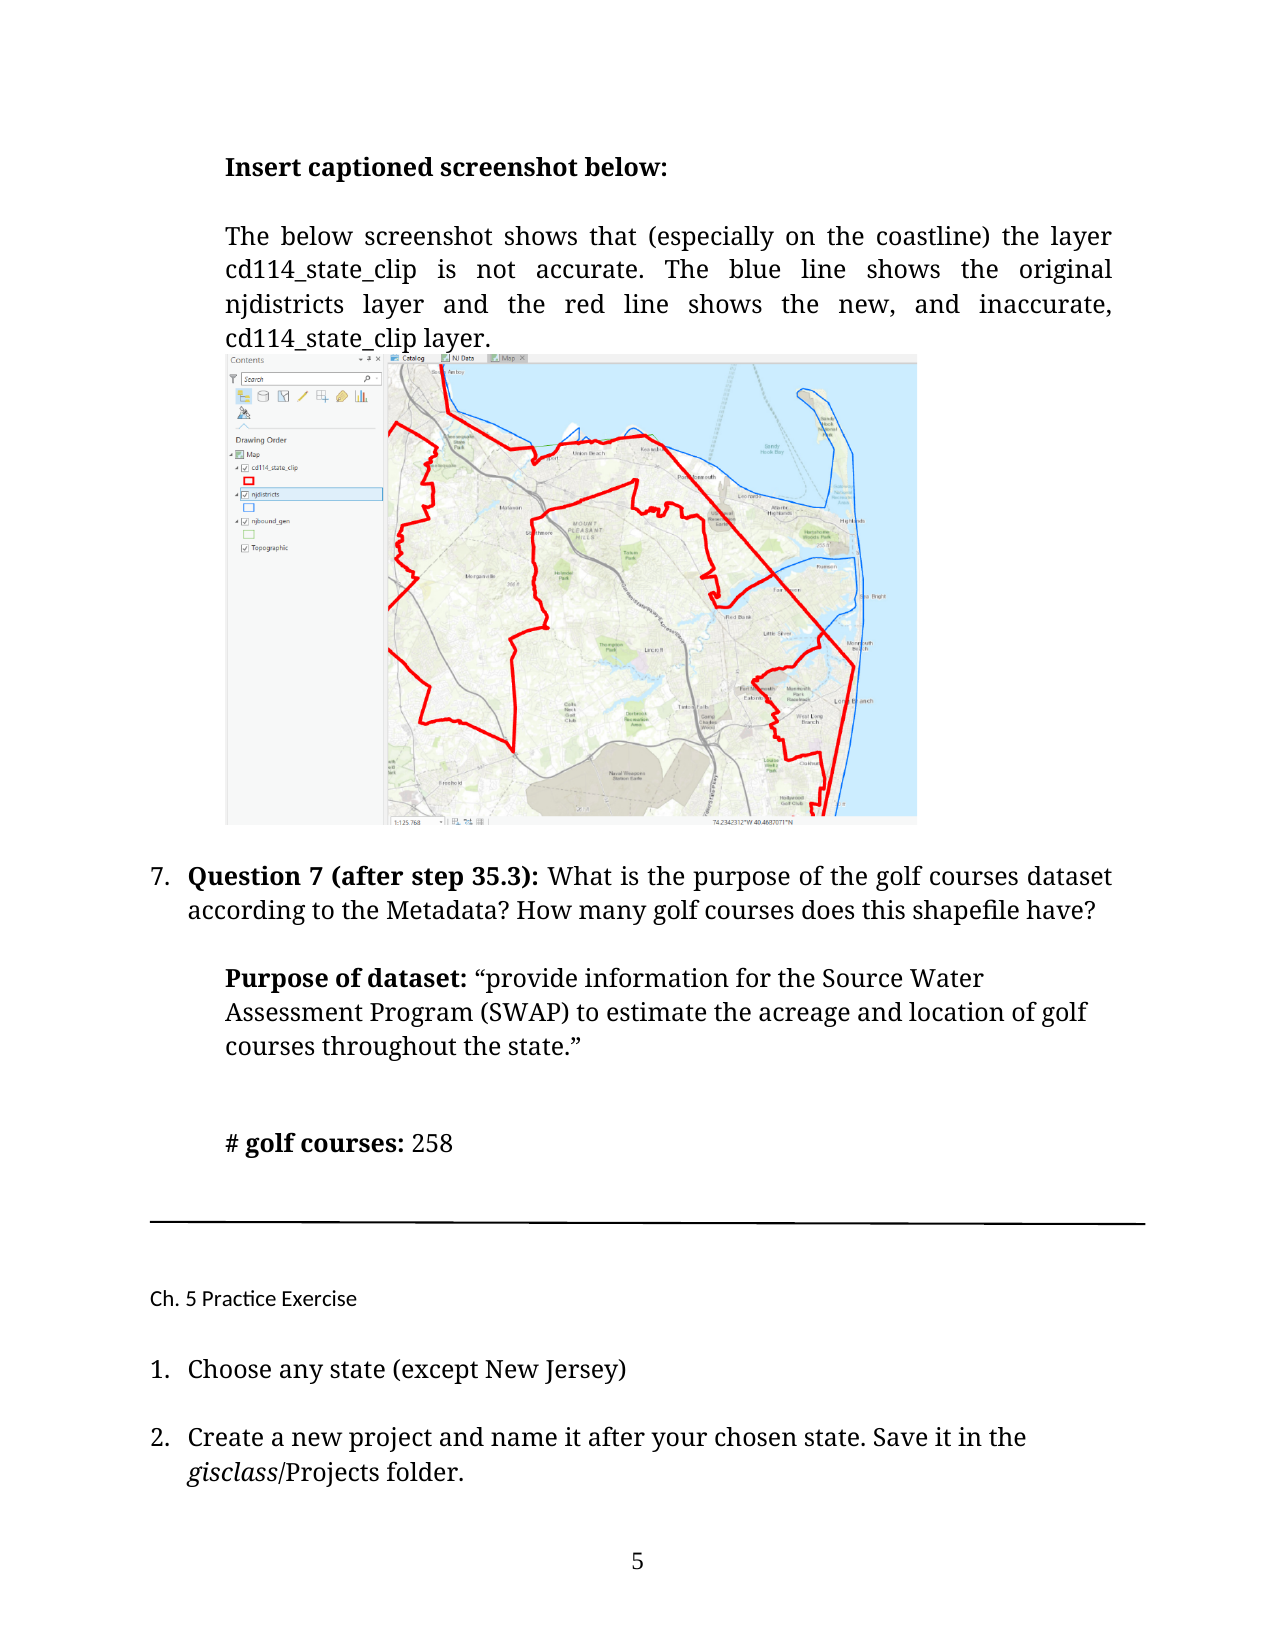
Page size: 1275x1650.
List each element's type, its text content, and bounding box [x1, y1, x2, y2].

text # golf courses: 258 [150, 1125, 1125, 1159]
list Choose any state (except New Jersey) [150, 1352, 1113, 1386]
list Question 7 (after step 35.3): What is the purpose of the golf courses dataset according to the Metadata? How many golf courses does this shapefile have? [150, 859, 1113, 927]
text The below screenshot shows that (especially on the coastline) the layer cd114_state_clip is not accurate. The blue line shows the original njdistricts layer and the red line shows the new, and inaccurate, cd114_state_clip layer. [225, 218, 1113, 354]
text Purpose of dataset: “provide information for the Source Water Assessment Program (SWAP) to estimate the acreage and location of golf courses throughout the state.” [150, 961, 1125, 1063]
text Insert captioned screenshot below: [225, 150, 1113, 184]
picture [225, 354, 918, 825]
list Create a new project and name it after your chosen state. Save it in the gisclass/Projects folder. [150, 1420, 1113, 1488]
